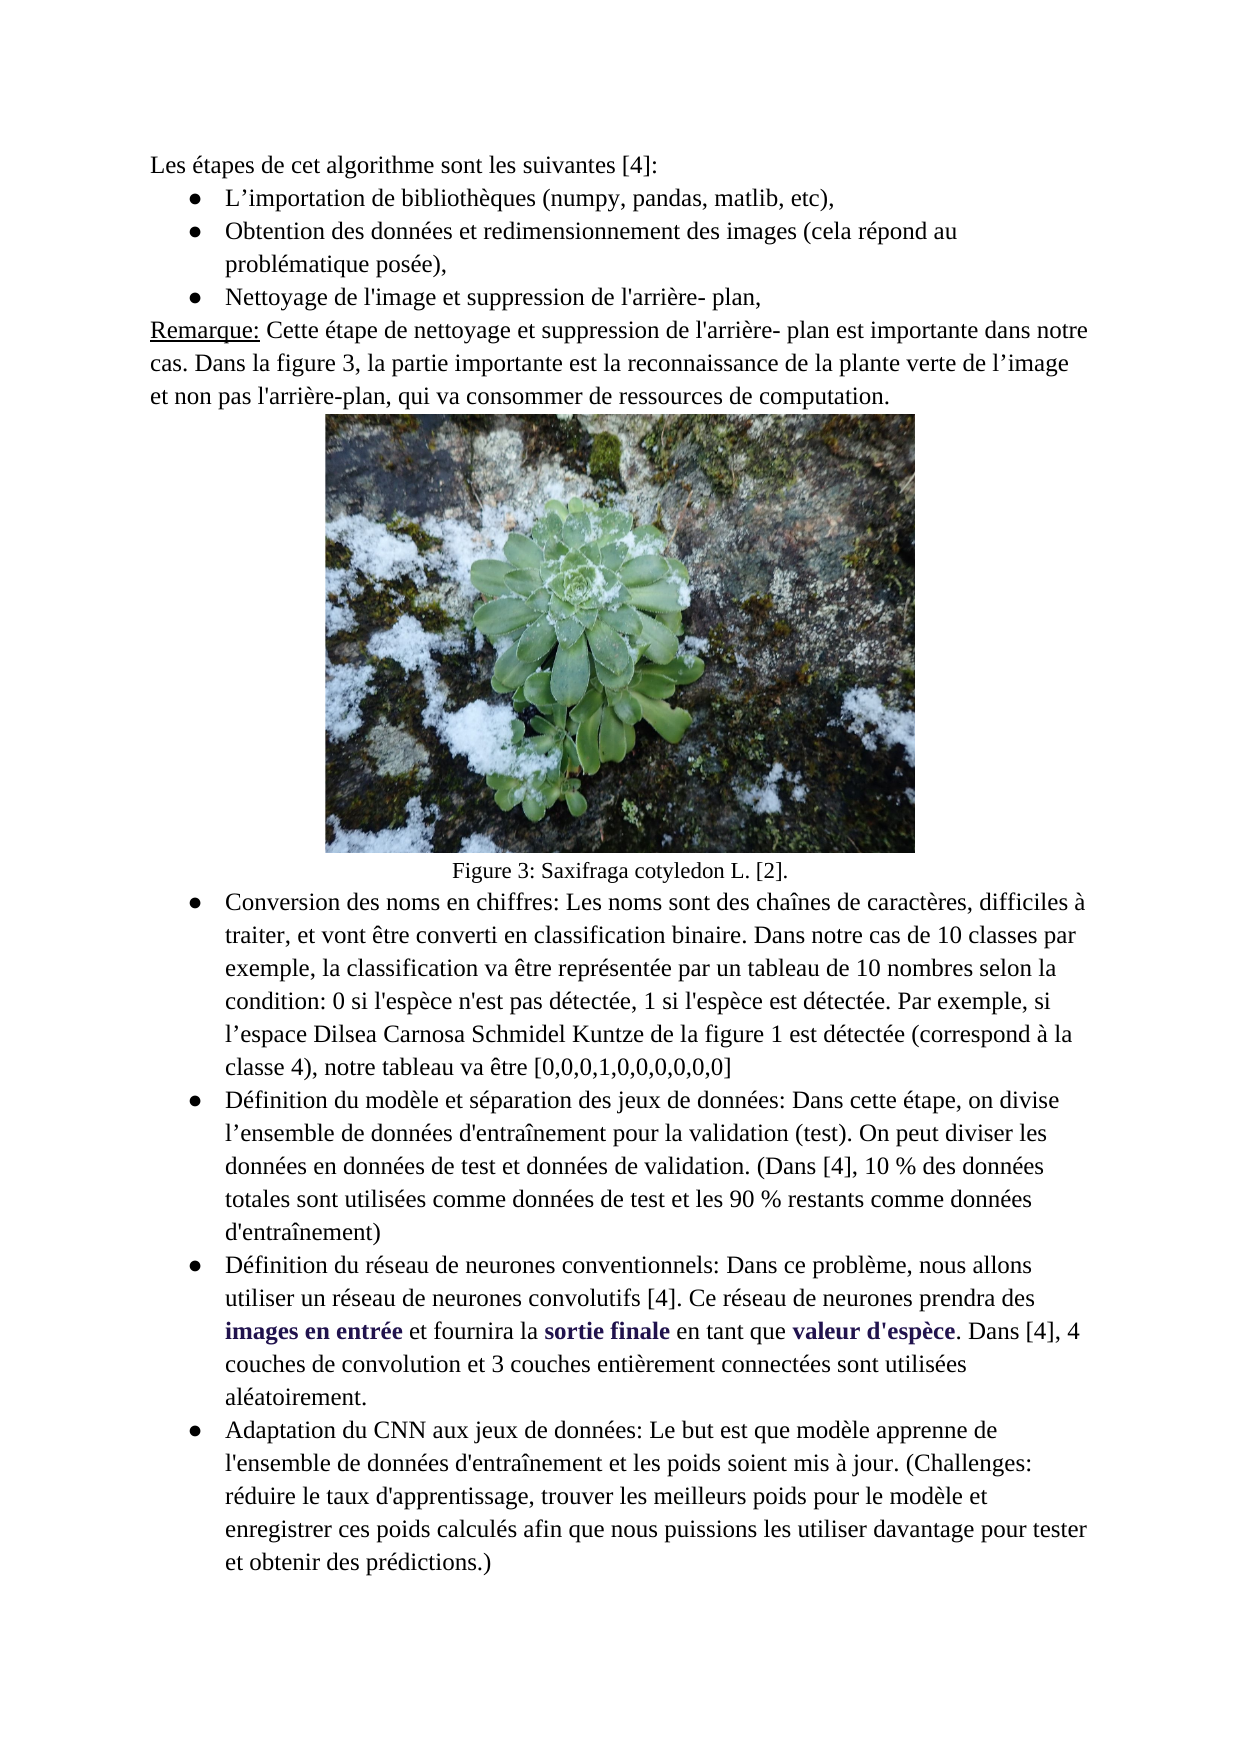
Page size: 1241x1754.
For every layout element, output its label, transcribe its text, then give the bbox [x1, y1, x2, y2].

text Les étapes de cet algorithme sont les suivantes [4]: [150, 150, 1090, 179]
list Obtention des données et redimensionnement des images (cela répond au problématique posée), [187, 216, 1090, 278]
list Définition du réseau de neurones conventionnels: Dans ce problème, nous allons utiliser un réseau de neurones convolutifs [4]. Ce réseau de neurones prendra des images en entrée et fournira la sortie finale en tant que valeur d'espèce. Dans [4], 4 couches de convolution et 3 couches entièrement connectées sont utilisées aléatoirement. [187, 1250, 1090, 1411]
picture [325, 414, 915, 853]
text Remarque: Cette étape de nettoyage et suppression de l'arrière- plan est importante dans notre cas. Dans la figure 3, la partie importante est la reconnaissance de la plante verte de l’image et non pas l'arrière-plan, qui va consommer de ressources de computation. [150, 315, 1090, 410]
list Nettoyage de l'image et suppression de l'arrière- plan, [187, 282, 1090, 311]
list Conversion des noms en chiffres: Les noms sont des chaînes de caractères, difficiles à traiter, et vont être converti en classification binaire. Dans notre cas de 10 classes par exemple, la classification va être représentée par un tableau de 10 nombres selon la condition: 0 si l'espèce n'est pas détectée, 1 si l'espèce est détectée. Par exemple, si l’espace Dilsea Carnosa Schmidel Kuntze de la figure 1 est détectée (correspond à la classe 4), notre tableau va être [0,0,0,1,0,0,0,0,0,0] [187, 887, 1090, 1081]
list Adaptation du CNN aux jeux de données: Le but est que modèle apprenne de l'ensemble de données d'entraînement et les poids soient mis à jour. (Challenges: réduire le taux d'apprentissage, trouver les meilleurs poids pour le modèle et enregistrer ces poids calculés afin que nous puissions les utiliser davantage pour tester et obtenir des prédictions.) [187, 1415, 1090, 1576]
list L’importation de bibliothèques (numpy, pandas, matlib, etc), [187, 183, 1090, 212]
list Définition du modèle et séparation des jeux de données: Dans cette étape, on divise l’ensemble de données d'entraînement pour la validation (test). On peut diviser les données en données de test et données de validation. (Dans [4], 10 % des données totales sont utilisées comme données de test et les 90 % restants comme données d'entraînement) [187, 1085, 1090, 1246]
text Figure 3: Saxifraga cotyledon L. [2]. [150, 857, 1090, 883]
